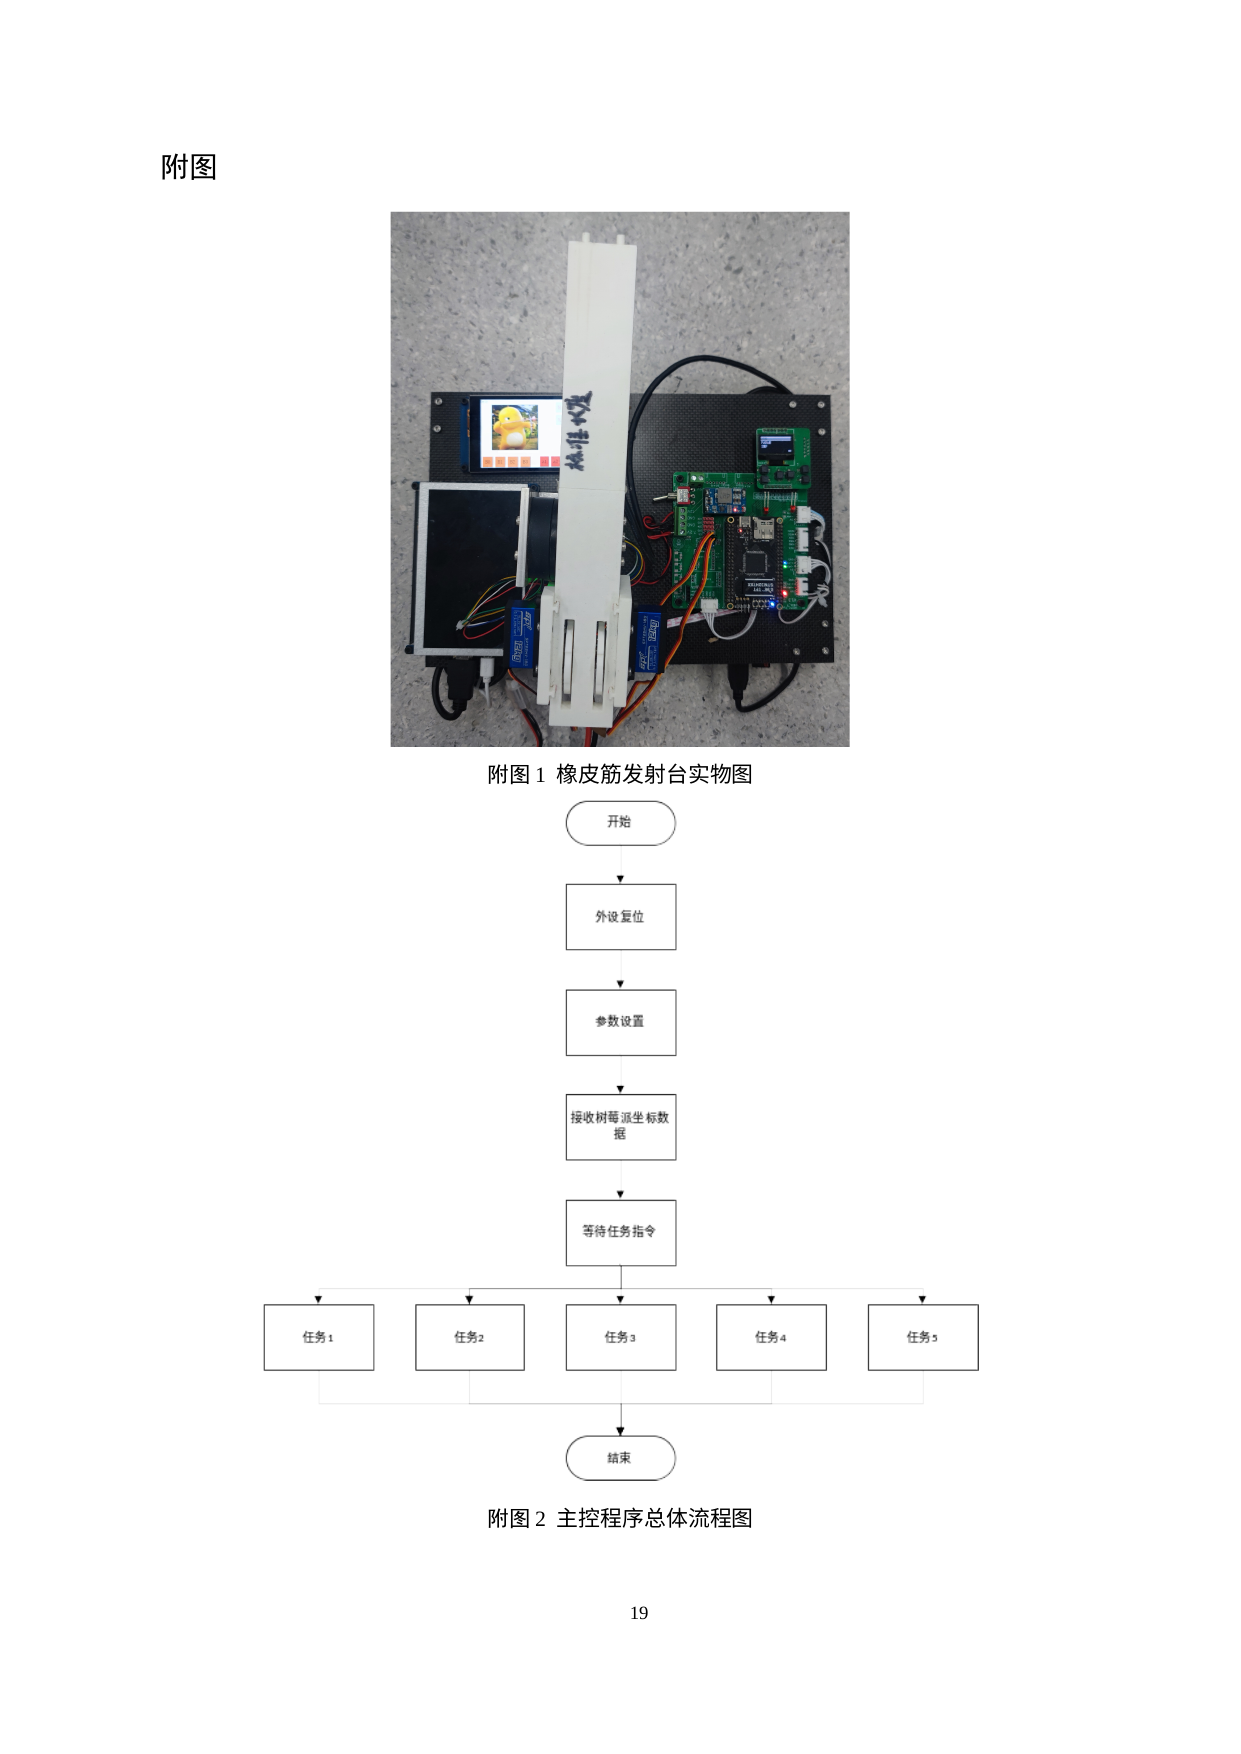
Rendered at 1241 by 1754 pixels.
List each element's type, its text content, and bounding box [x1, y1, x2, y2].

text 附图2 主控程序总体流程图 [159, 1501, 1081, 1532]
text 附图1 橡皮筋发射台实物图 [159, 757, 1081, 788]
subtitle 附图 [159, 142, 1081, 181]
picture [390, 212, 850, 747]
